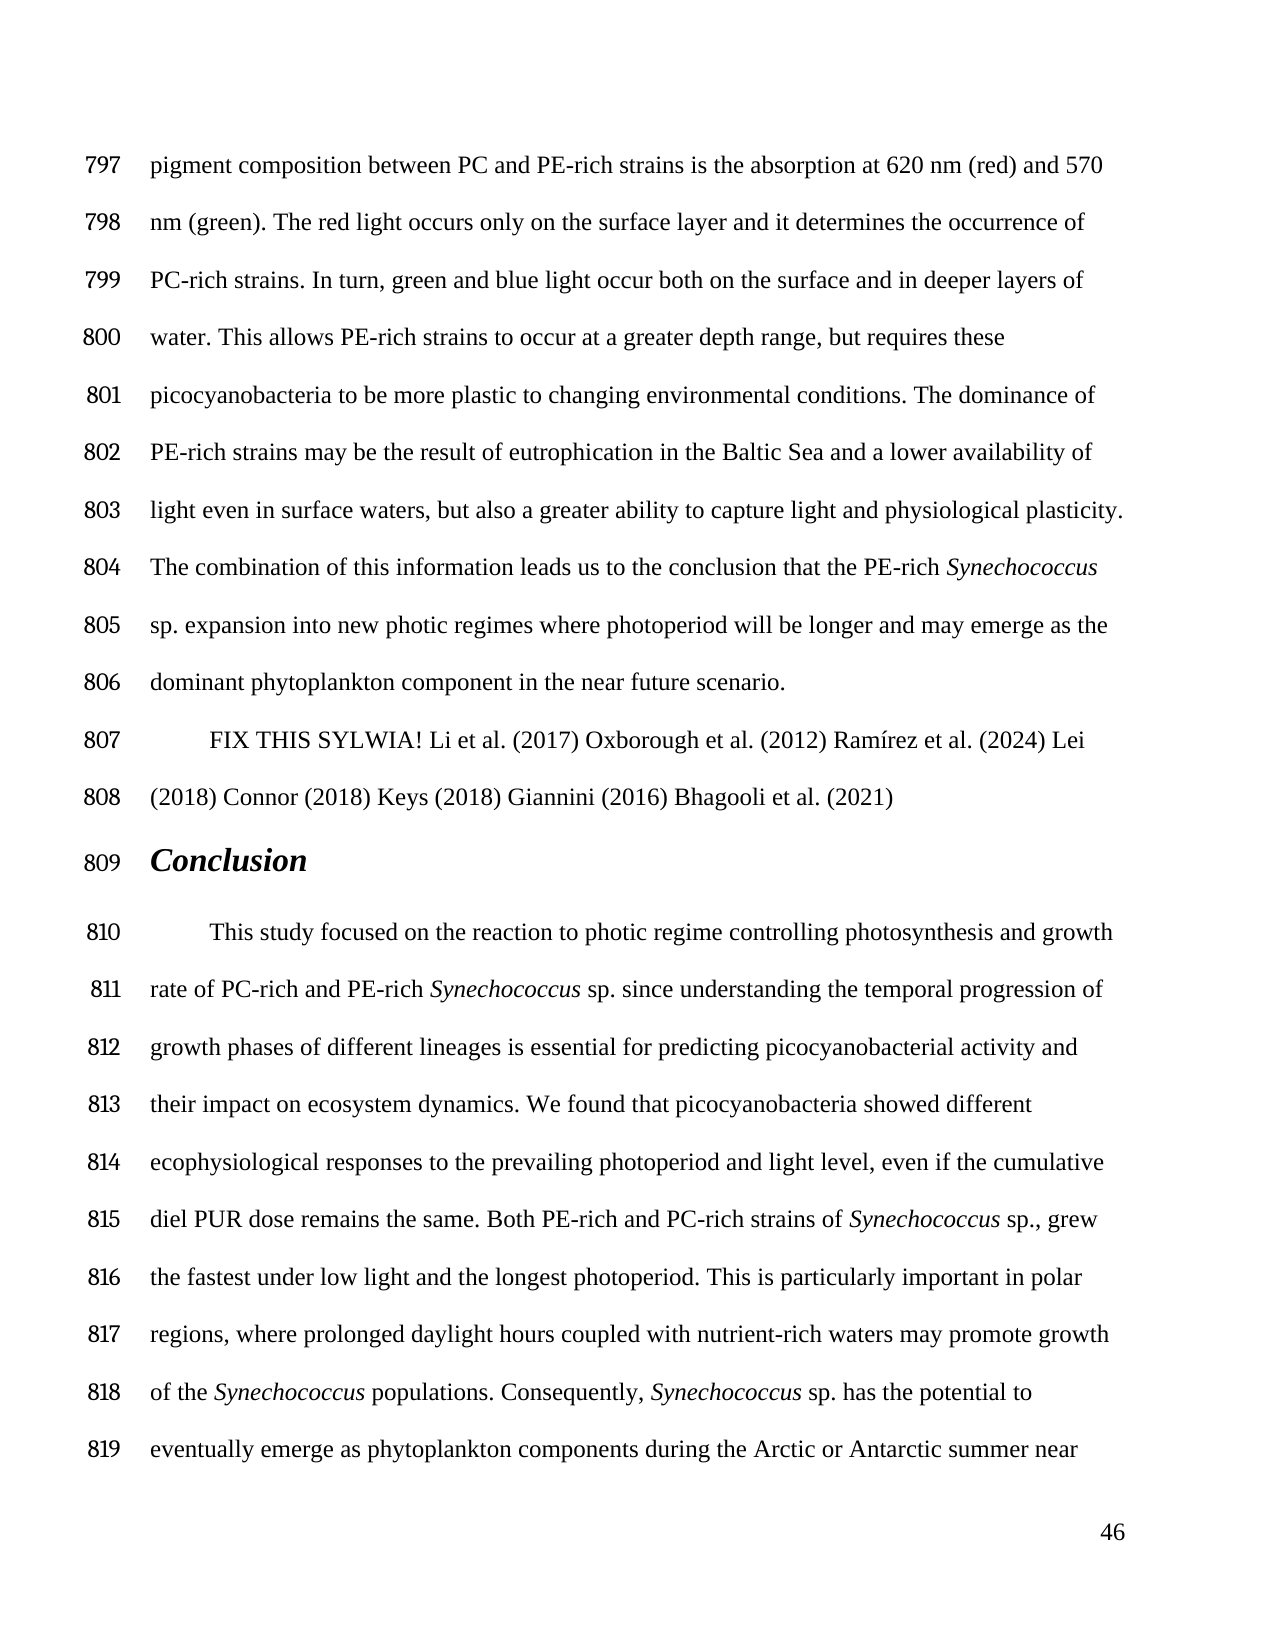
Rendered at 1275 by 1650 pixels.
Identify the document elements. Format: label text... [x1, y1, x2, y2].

text FIX THIS SYLWIA! Li et al. (2017) Oxborough et al. (2012) Ramírez et al. (2024) Lei (2018) Connor (2018) Keys (2018) Giannini (2016) Bhagooli et al. (2021) [150, 725, 1125, 811]
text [150, 917, 1125, 1463]
subtitle Conclusion [150, 840, 1125, 878]
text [150, 150, 1125, 696]
